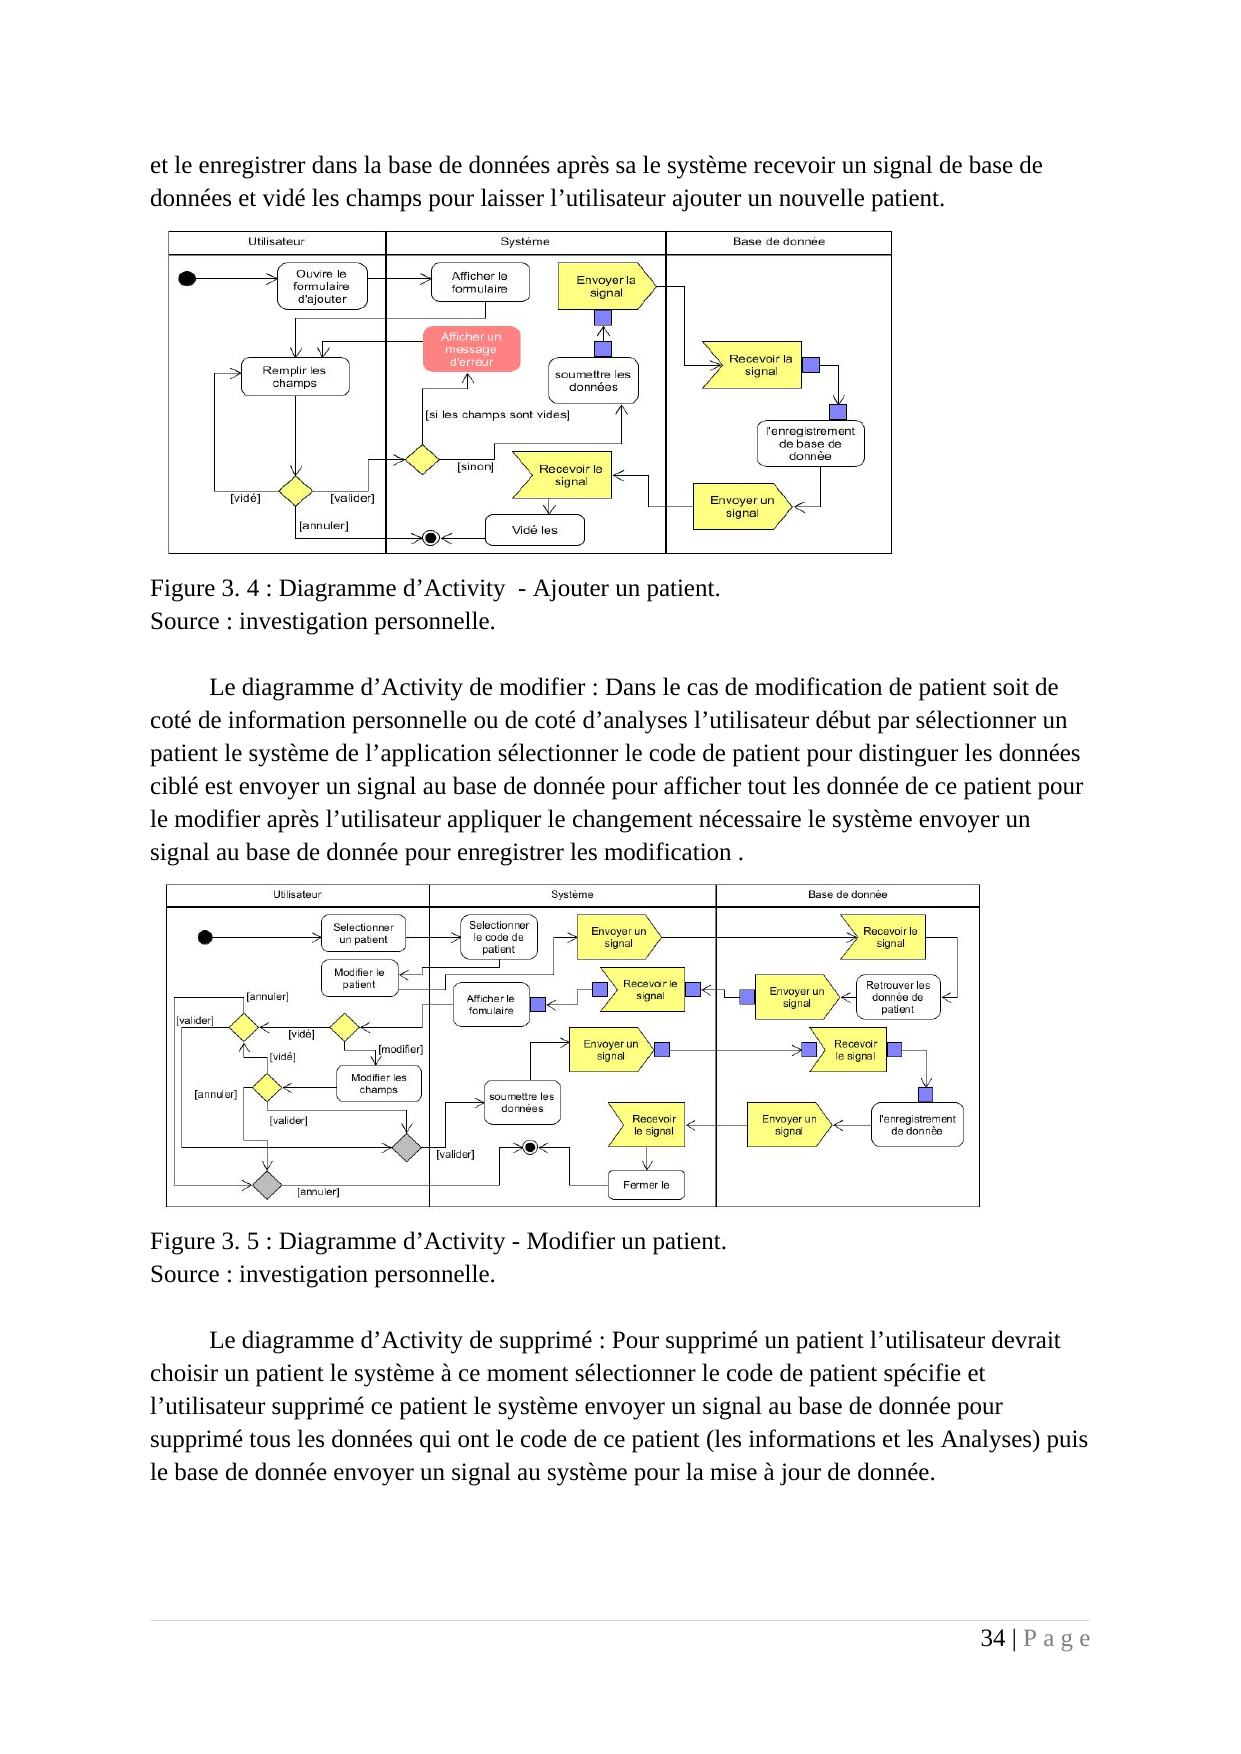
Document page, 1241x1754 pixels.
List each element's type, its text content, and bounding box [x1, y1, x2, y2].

picture [150, 216, 910, 569]
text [150, 150, 1090, 212]
text Le diagramme d’Activity de modifier : Dans le cas de modification de patient soit de coté de information personnelle ou de coté d’analyses l’utilisateur début par sélectionner un patient le système de l’application sélectionner le code de patient pour distinguer les données ciblé est envoyer un signal au base de donnée pour afficher tout les donnée de ce patient pour le modifier après l’utilisateur appliquer le changement nécessaire le système envoyer un signal au base de donnée pour enregistrer les modification . [150, 672, 1090, 866]
text Source : investigation personnelle. [150, 1259, 1090, 1288]
text Le diagramme d’Activity de supprimé : Pour supprimé un patient l’utilisateur devrait choisir un patient le système à ce moment sélectionner le code de patient spécifie et l’utilisateur supprimé ce patient le système envoyer un signal au base de donnée pour supprimé tous les données qui ont le code de ce patient (les informations et les Analyses) puis le base de donnée envoyer un signal au système pour la mise à jour de donnée. [150, 1325, 1090, 1486]
text Source : investigation personnelle. [150, 606, 1090, 634]
picture [150, 870, 995, 1222]
